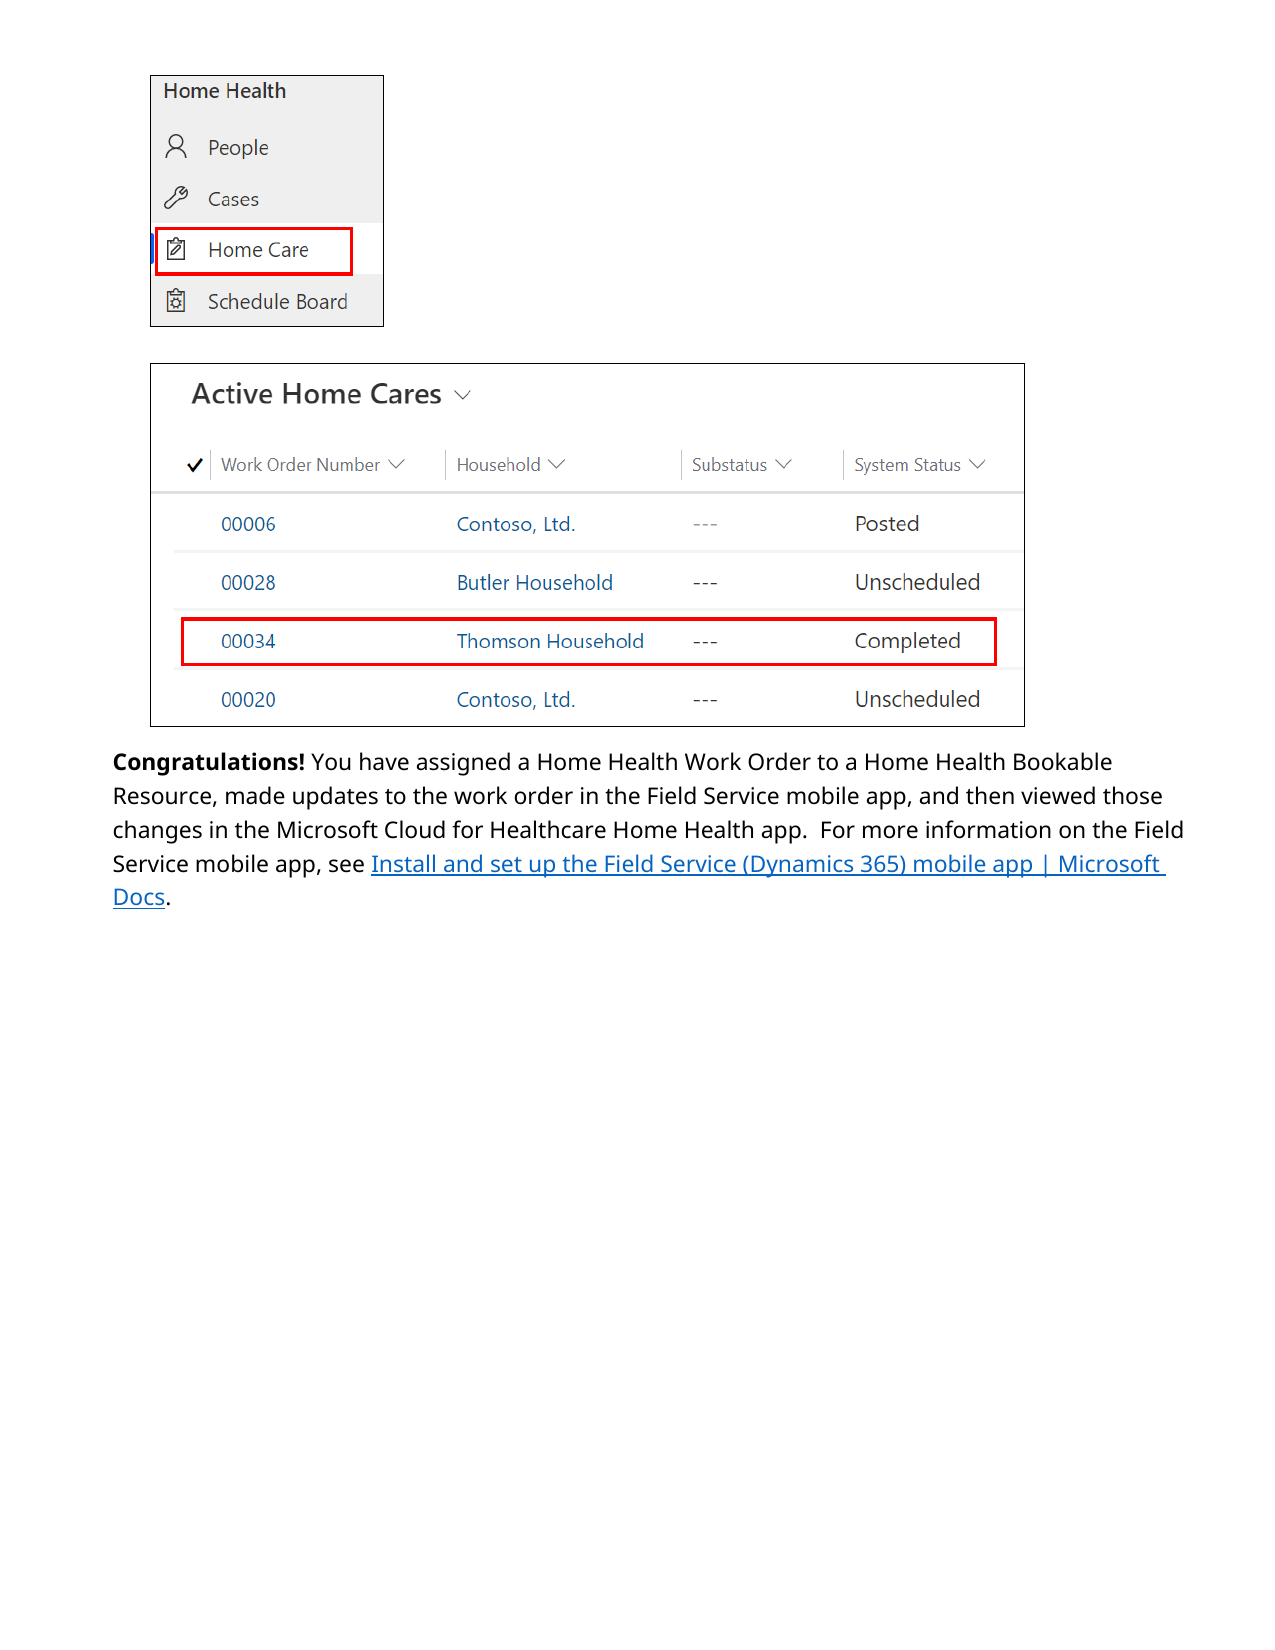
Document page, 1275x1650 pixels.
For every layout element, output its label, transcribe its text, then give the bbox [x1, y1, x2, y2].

picture [151, 76, 383, 326]
picture [151, 364, 1024, 726]
text Congratulations! You have assigned a Home Health Work Order to a Home Health Bookable Resource, made updates to the work order in the Field Service mobile app, and then viewed those changes in the Microsoft Cloud for Healthcare Home Health app. For more information on the Field Service mobile app, see Install and set up the Field Service (Dynamics 365) mobile app | Microsoft Docs. [112, 746, 1200, 913]
